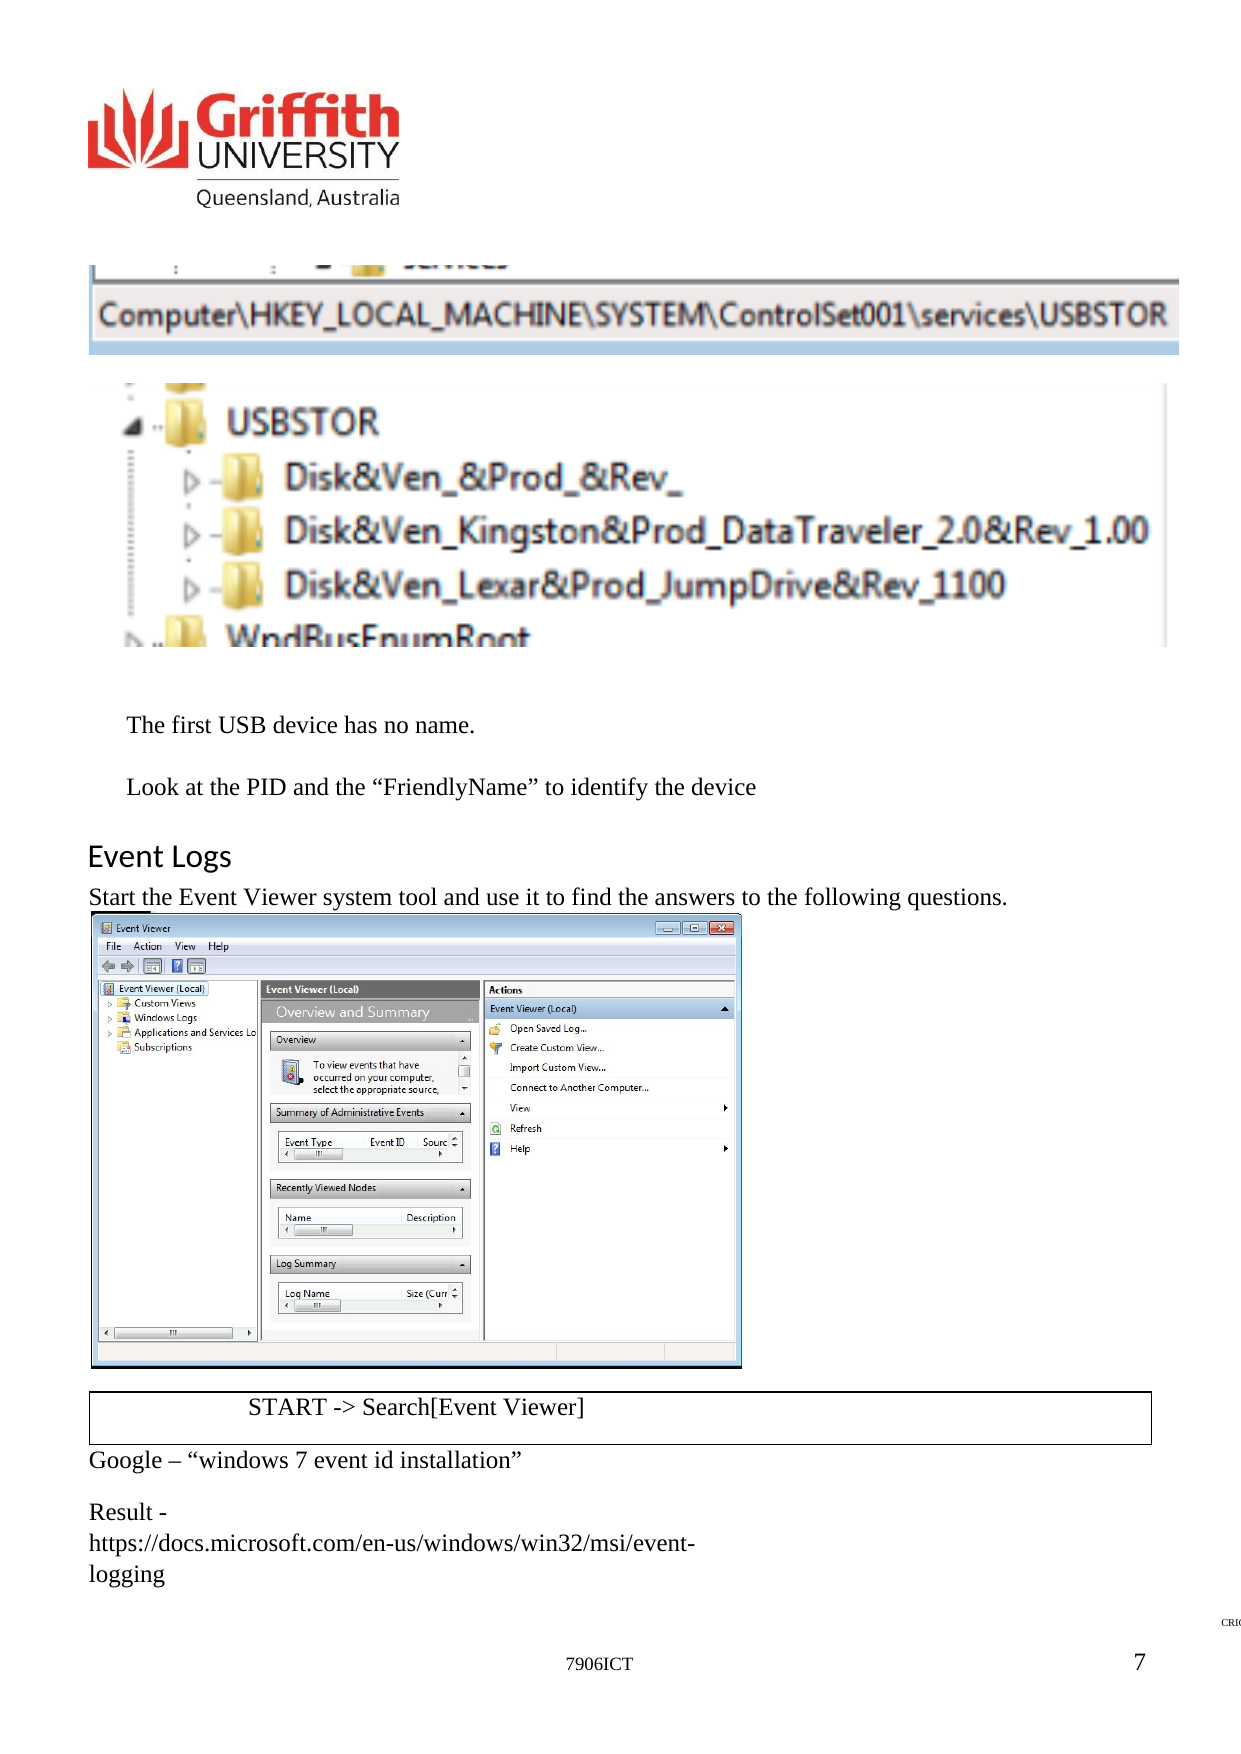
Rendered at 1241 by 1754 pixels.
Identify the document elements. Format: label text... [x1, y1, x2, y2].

text Result - https://docs.microsoft.com/en-us/windows/win32/msi/event-logging [89, 1497, 744, 1588]
text Look at the PID and the “FriendlyName” to identify the device [126, 772, 1152, 801]
picture [88, 383, 1168, 647]
text Start the Event Viewer system tool and use it to find the answers to the following questions. [88, 882, 1152, 911]
text The first USB device has no name. [126, 710, 1152, 738]
picture [88, 265, 1180, 355]
picture [88, 88, 399, 208]
picture [91, 911, 742, 1369]
subtitle Event Logs [87, 835, 1152, 876]
picture [1220, 1622, 1227, 1720]
table_header START -> Search[Event Viewer] [90, 1393, 1151, 1444]
text Google – “windows 7 event id installation” [89, 1445, 744, 1474]
